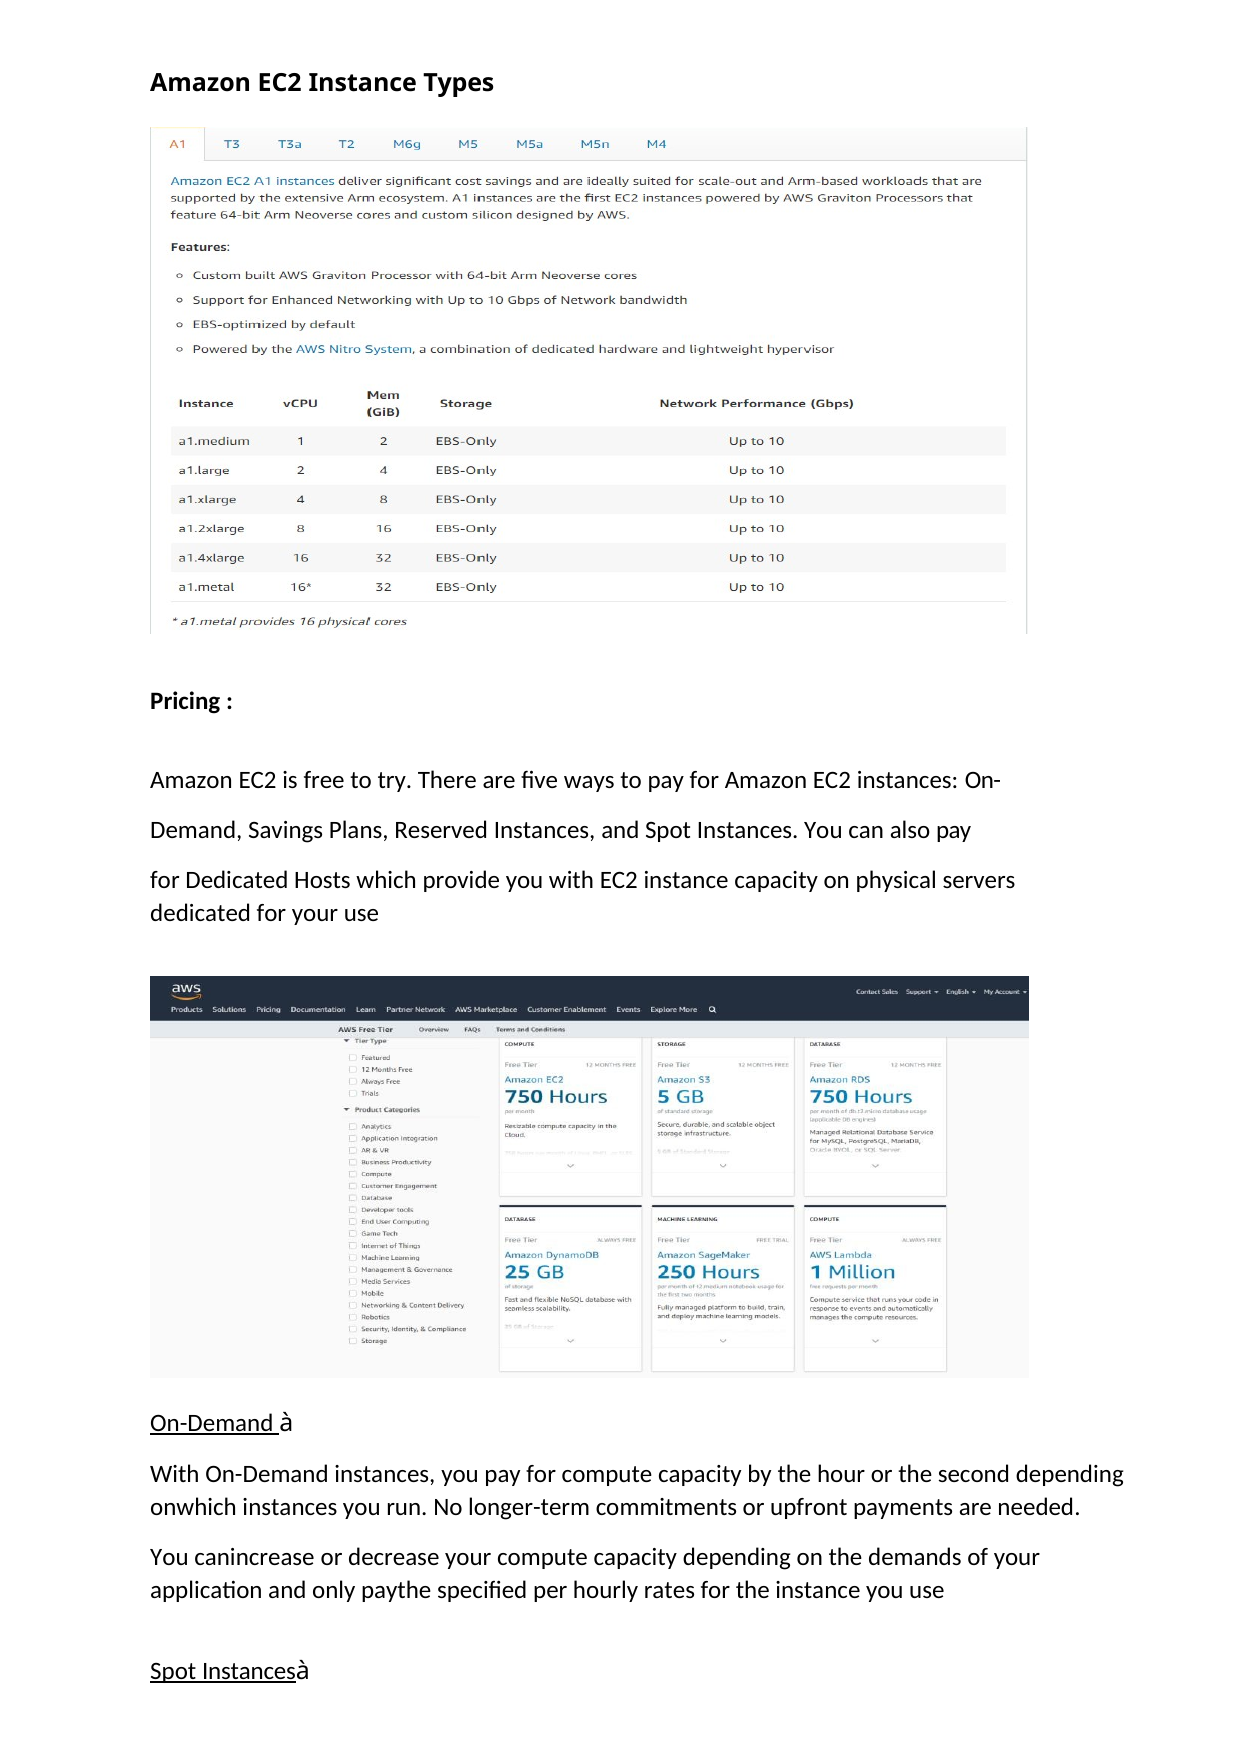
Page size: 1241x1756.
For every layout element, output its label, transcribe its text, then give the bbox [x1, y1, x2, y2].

picture [150, 127, 1028, 634]
text Spot Instancesà [150, 1653, 1240, 1687]
text On-Demand à [150, 1405, 1240, 1439]
picture [150, 976, 1029, 1378]
text With On-Demand instances, you pay for compute capacity by the hour or the second depending onwhich instances you run. No longer-term commitments or upfront payments are needed. [150, 1458, 1127, 1522]
text Pricing : [150, 685, 1240, 716]
text Demand, Savings Plans, Reserved Instances, and Spot Instances. You can also pay [150, 814, 1240, 845]
text for Dedicated Hosts which provide you with EC2 instance capacity on physical servers dedicated for your use [150, 864, 1034, 927]
text You canincrease or decrease your compute capacity depending on the demands of your application and only paythe specified per hourly rates for the instance you use [150, 1541, 1114, 1604]
text Amazon EC2 is free to try. There are five ways to pay for Amazon EC2 instances: On- [150, 765, 1240, 795]
subtitle Amazon EC2 Instance Types [150, 64, 1240, 98]
